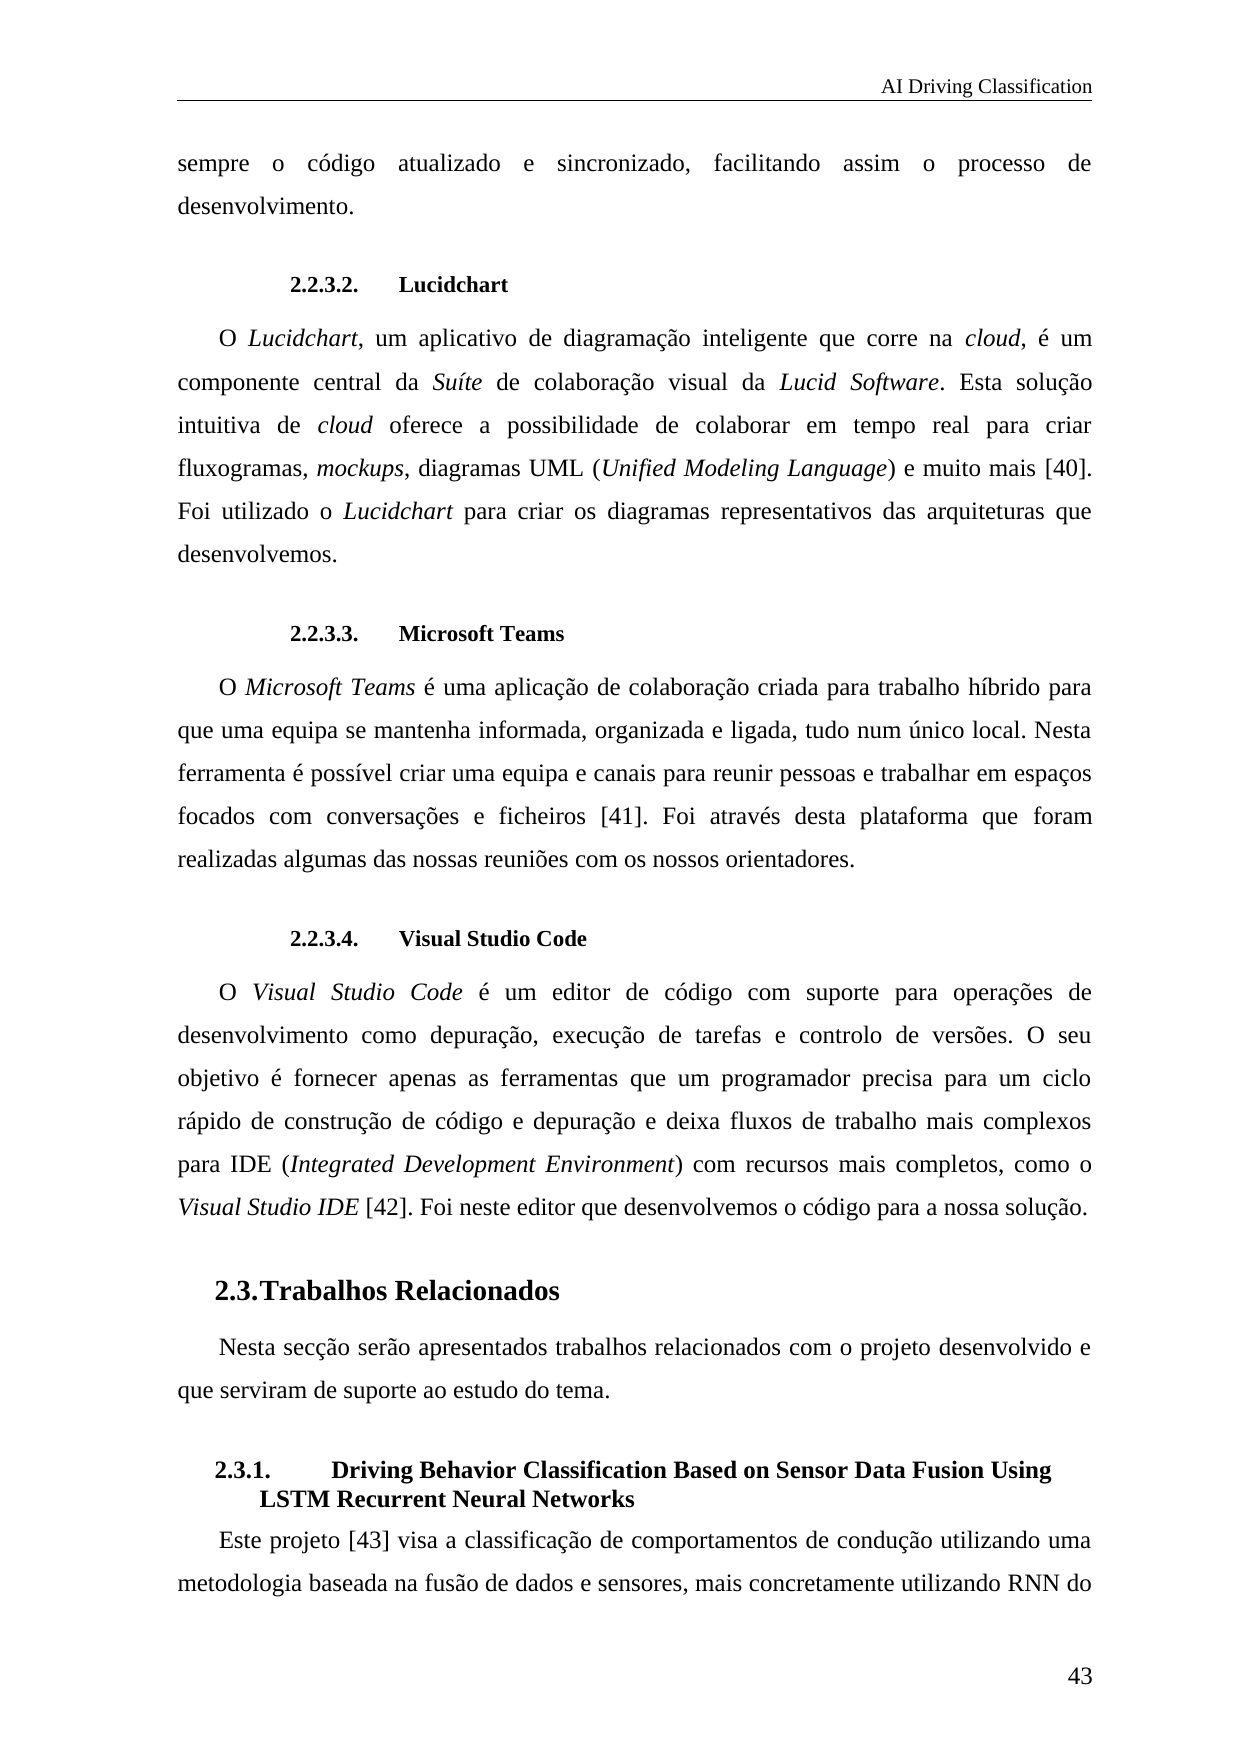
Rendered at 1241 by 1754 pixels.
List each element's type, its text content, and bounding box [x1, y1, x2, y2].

text O Visual Studio Code é um editor de código com suporte para operações de desenvolvimento como depuração, execução de tarefas e controlo de versões. O seu objetivo é fornecer apenas as ferramentas que um programador precisa para um ciclo rápido de construção de código e depuração e deixa fluxos de trabalho mais complexos para IDE (Integrated Development Environment) com recursos mais completos, como o Visual Studio IDE . Foi neste editor que desenvolvemos o código para a nossa solução. [177, 977, 1092, 1221]
subtitle Visual Studio Code [290, 925, 1092, 951]
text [177, 148, 1092, 219]
subtitle Driving Behavior Classification Based on Sensor Data Fusion Using LSTM Recurrent Neural Networks [214, 1455, 1092, 1513]
text O Lucidchart, um aplicativo de diagramação inteligente que corre na cloud, é um componente central da Suíte de colaboração visual da Lucid Software. Esta solução intuitiva de cloud oferece a possibilidade de colaborar em tempo real para criar fluxogramas, mockups, diagramas UML (Unified Modeling Language) e muito mais . Foi utilizado o Lucidchart para criar os diagramas representativos das arquiteturas que desenvolvemos. [177, 323, 1092, 568]
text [177, 1525, 1092, 1597]
text Nesta secção serão apresentados trabalhos relacionados com o projeto desenvolvido e que serviram de suporte ao estudo do tema. [177, 1332, 1092, 1403]
subtitle Trabalhos Relacionados [214, 1273, 1092, 1307]
subtitle Lucidchart [290, 271, 1092, 298]
text O Microsoft Teams é uma aplicação de colaboração criada para trabalho híbrido para que uma equipa se mantenha informada, organizada e ligada, tudo num único local. Nesta ferramenta é possível criar uma equipa e canais para reunir pessoas e trabalhar em espaços focados com conversações e ficheiros . Foi através desta plataforma que foram realizadas algumas das nossas reuniões com os nossos orientadores. [177, 672, 1092, 873]
subtitle Microsoft Teams [290, 620, 1092, 646]
